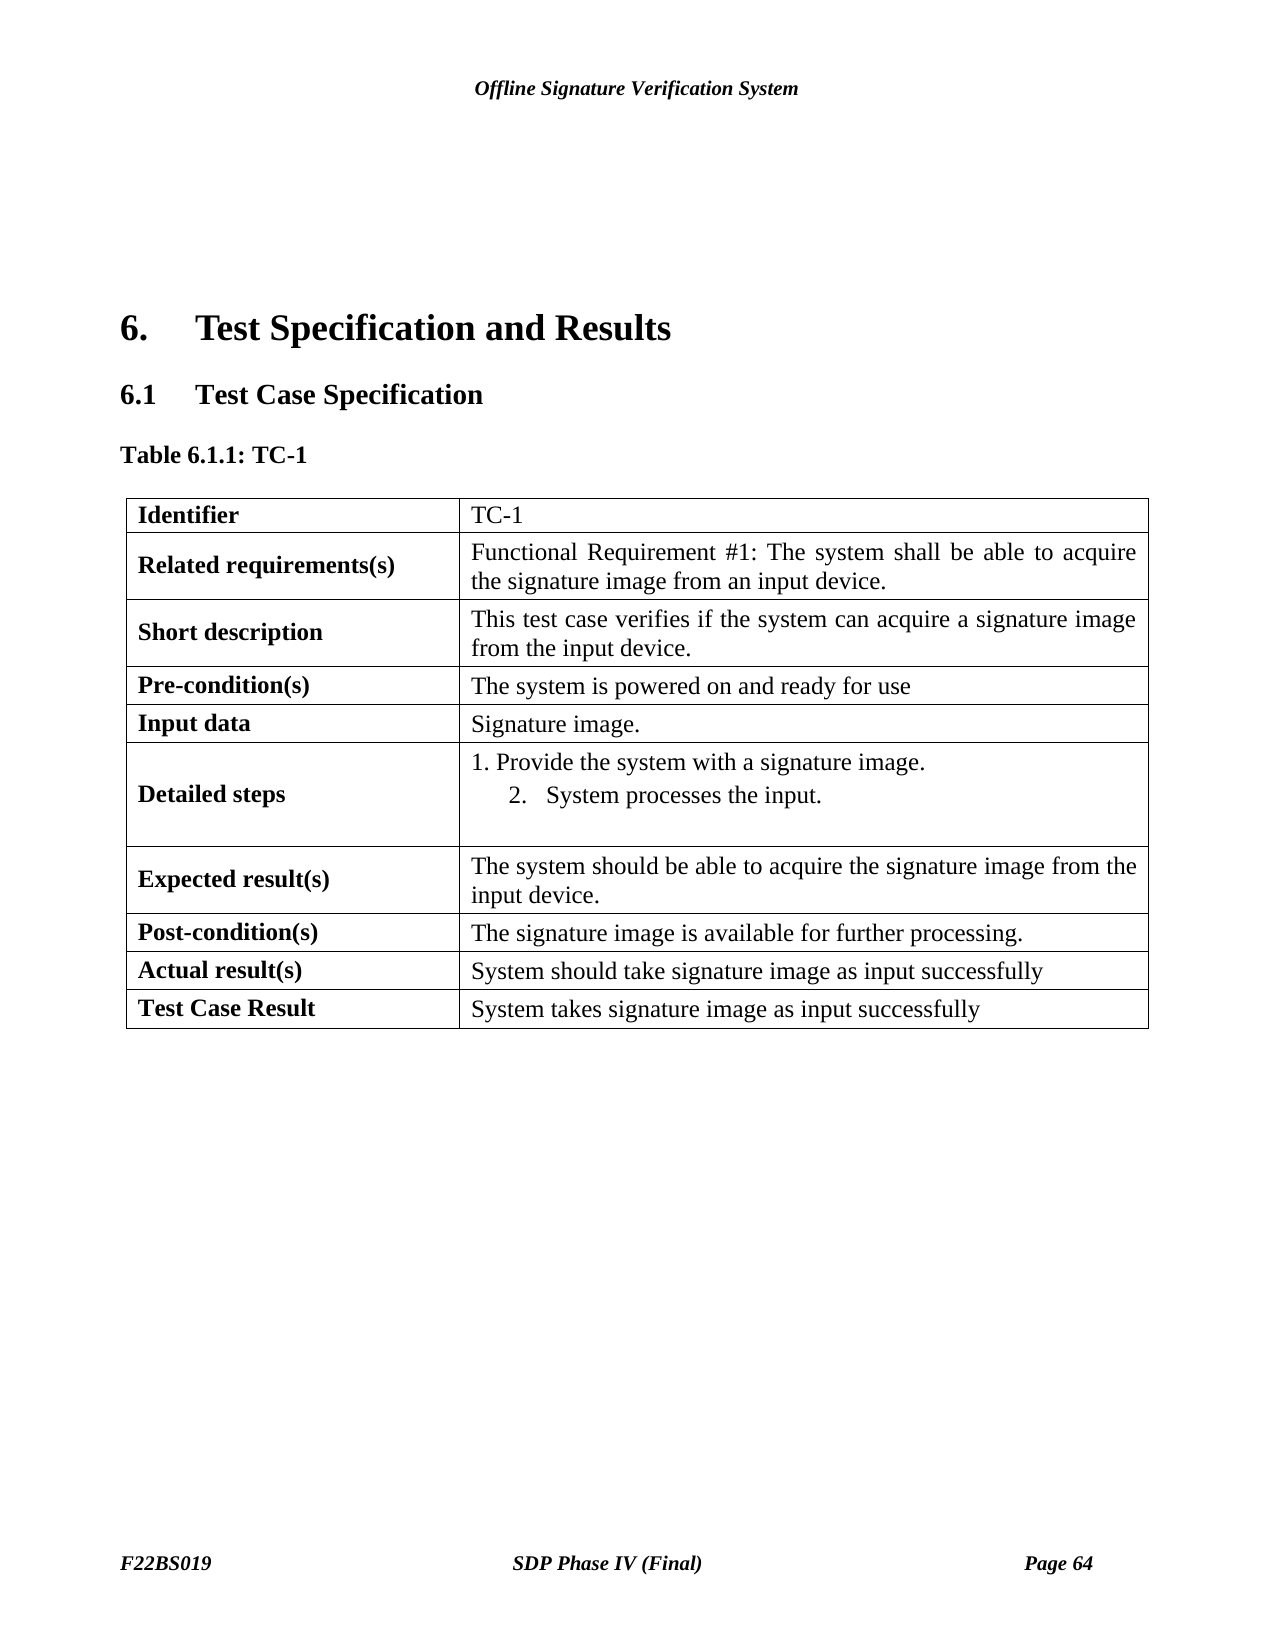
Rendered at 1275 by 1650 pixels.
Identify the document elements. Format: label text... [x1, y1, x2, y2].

table_cell Short description [127, 600, 459, 666]
table_cell System should take signature image as input successfully [460, 952, 1148, 989]
table_cell Actual result(s) [127, 952, 459, 989]
table_cell Functional Requirement #1: The system shall be able to acquire the signature image from an input device. [460, 533, 1148, 599]
text Table 6.1.1: TC-1 [120, 440, 1155, 469]
subtitle Test Case Specification [120, 377, 1155, 411]
table_cell Pre-condition(s) [127, 667, 459, 704]
table_cell System takes signature image as input successfully [460, 990, 1148, 1027]
table_cell Detailed steps [127, 743, 459, 846]
table_header Identifier [127, 499, 459, 532]
table_cell Test Case Result [127, 990, 459, 1027]
table_cell Expected result(s) [127, 847, 459, 913]
table_cell Input data [127, 705, 459, 742]
table_cell Post-condition(s) [127, 914, 459, 951]
table_cell Related requirements(s) [127, 533, 459, 599]
table_cell This test case verifies if the system can acquire a signature image from the input device. [460, 600, 1148, 666]
table_cell Signature image. [460, 705, 1148, 742]
table_cell The system should be able to acquire the signature image from the input device. [460, 847, 1148, 913]
table_cell The system is powered on and ready for use [460, 667, 1148, 704]
table_header TC-1 [460, 499, 1148, 532]
subtitle Test Specification and Results [120, 305, 1155, 348]
table_cell 1. Provide the system with a signature image. System processes the input. [460, 743, 1148, 846]
table_cell The signature image is available for further processing. [460, 914, 1148, 951]
